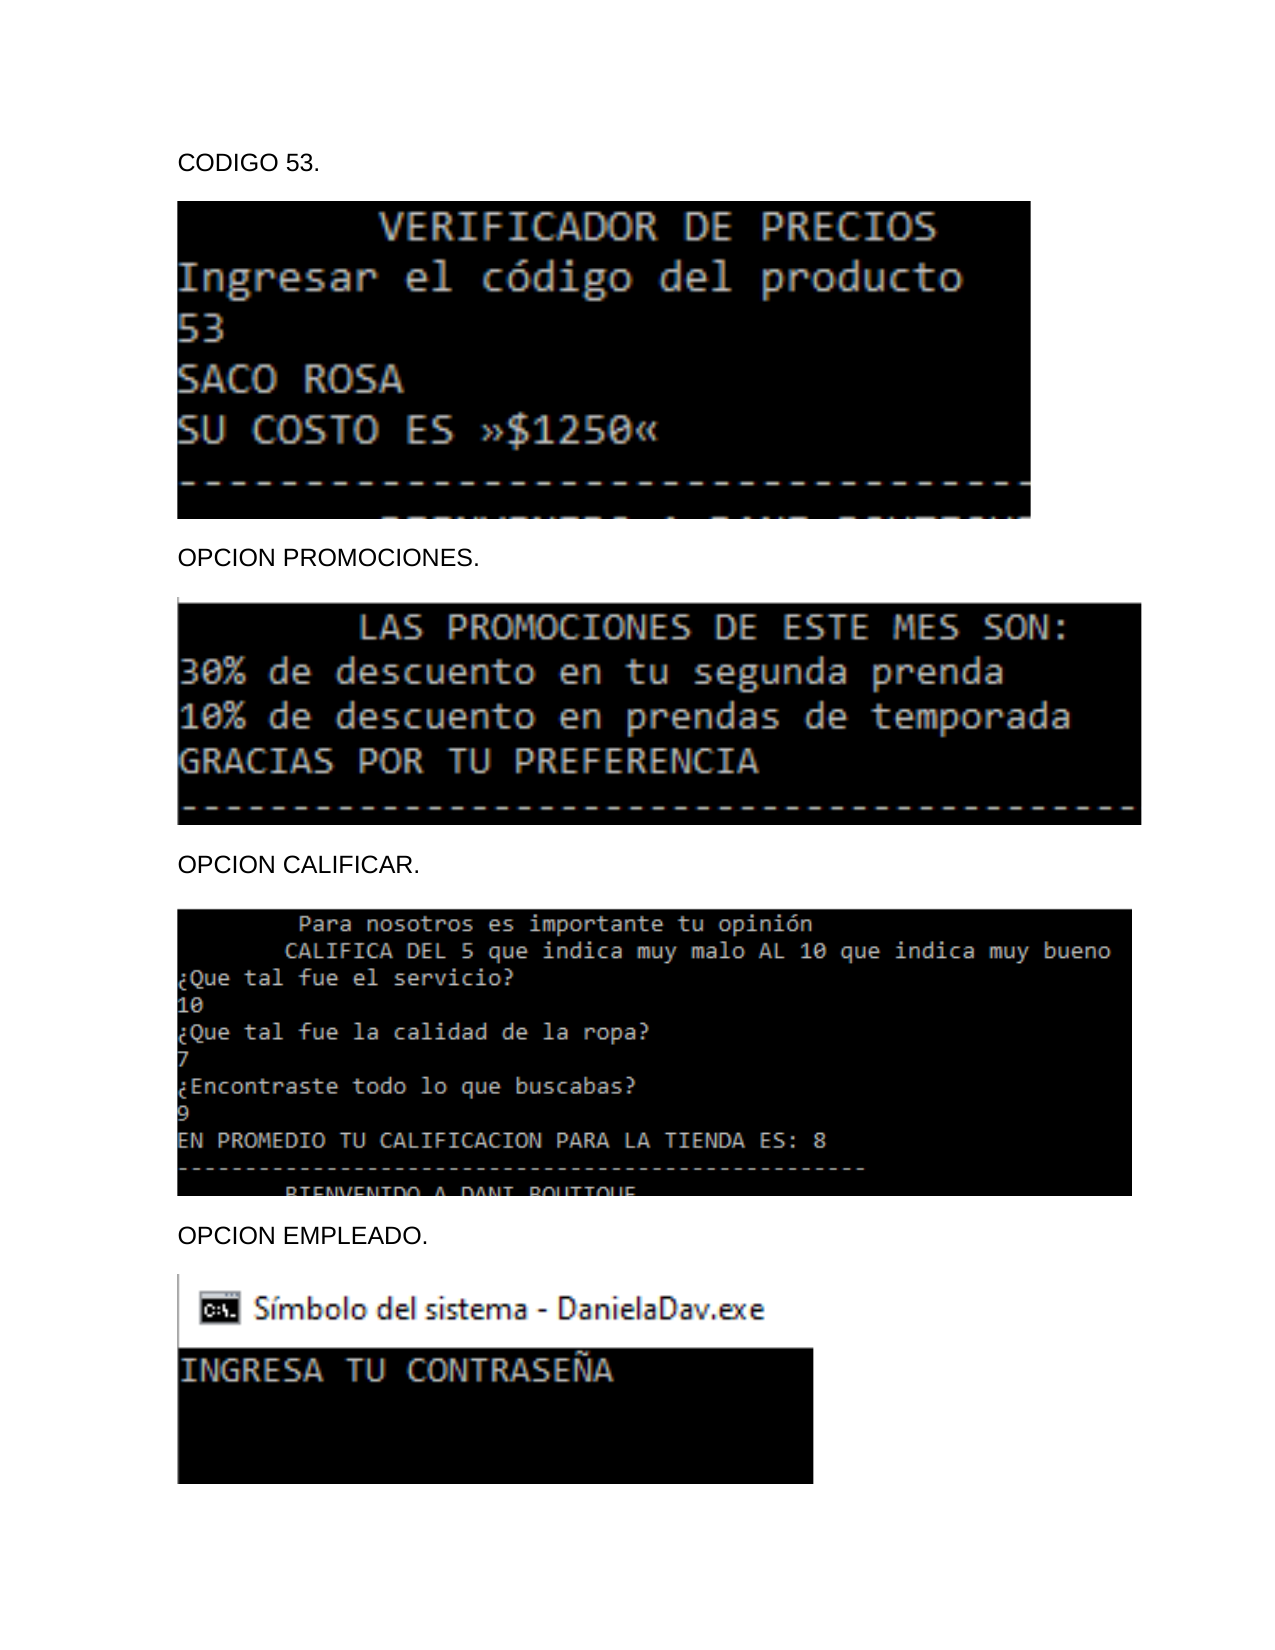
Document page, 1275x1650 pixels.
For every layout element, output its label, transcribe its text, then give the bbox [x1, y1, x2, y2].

picture [177, 903, 1132, 1196]
text OPCION PROMOCIONES. [177, 543, 1098, 572]
text CODIGO 53. [177, 148, 1098, 176]
picture [177, 597, 1142, 825]
picture [177, 1274, 814, 1484]
text OPCION CALIFICAR. [177, 850, 1098, 878]
text OPCION EMPLEADO. [177, 1221, 1098, 1249]
picture [177, 201, 1031, 519]
